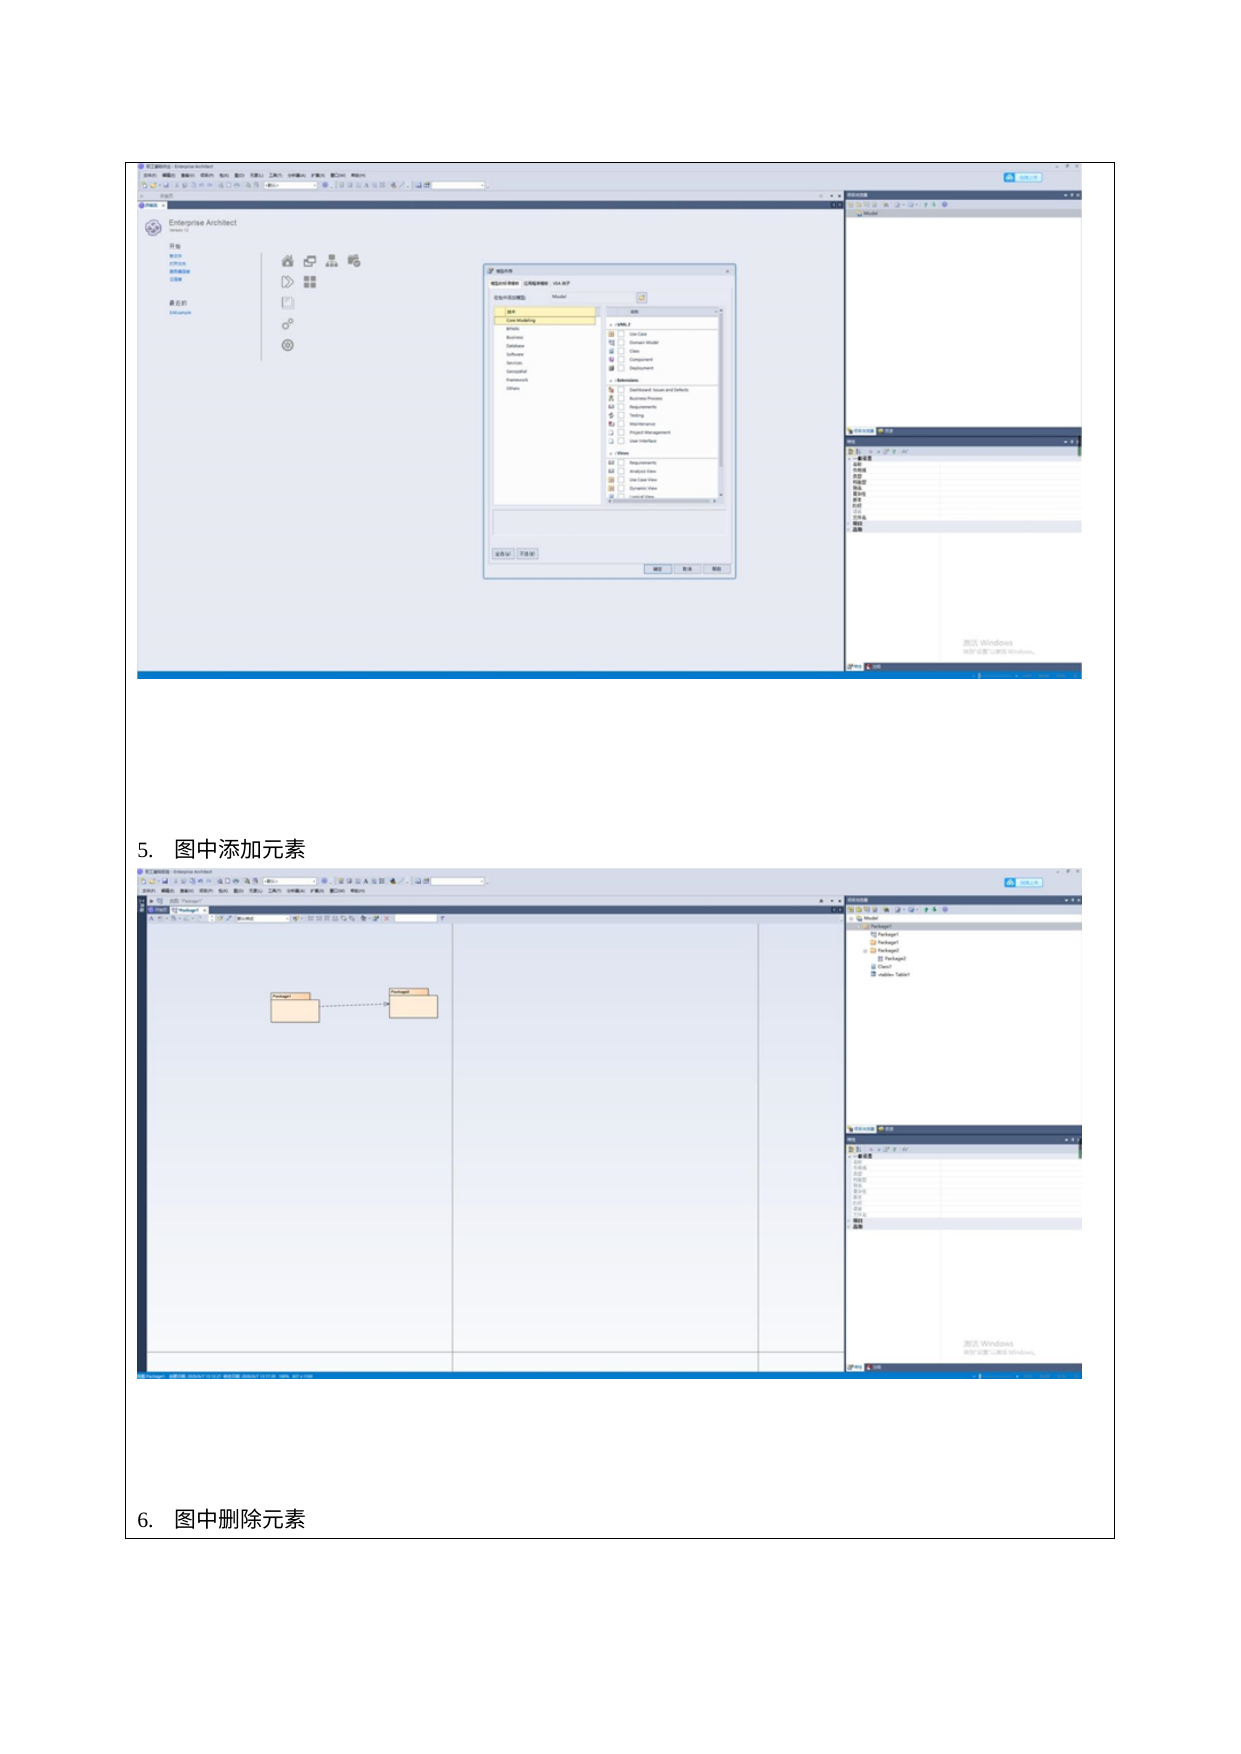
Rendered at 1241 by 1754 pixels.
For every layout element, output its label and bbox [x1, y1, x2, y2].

table_cell [126, 163, 1114, 1538]
picture [137, 163, 1082, 679]
picture [137, 868, 1082, 1379]
